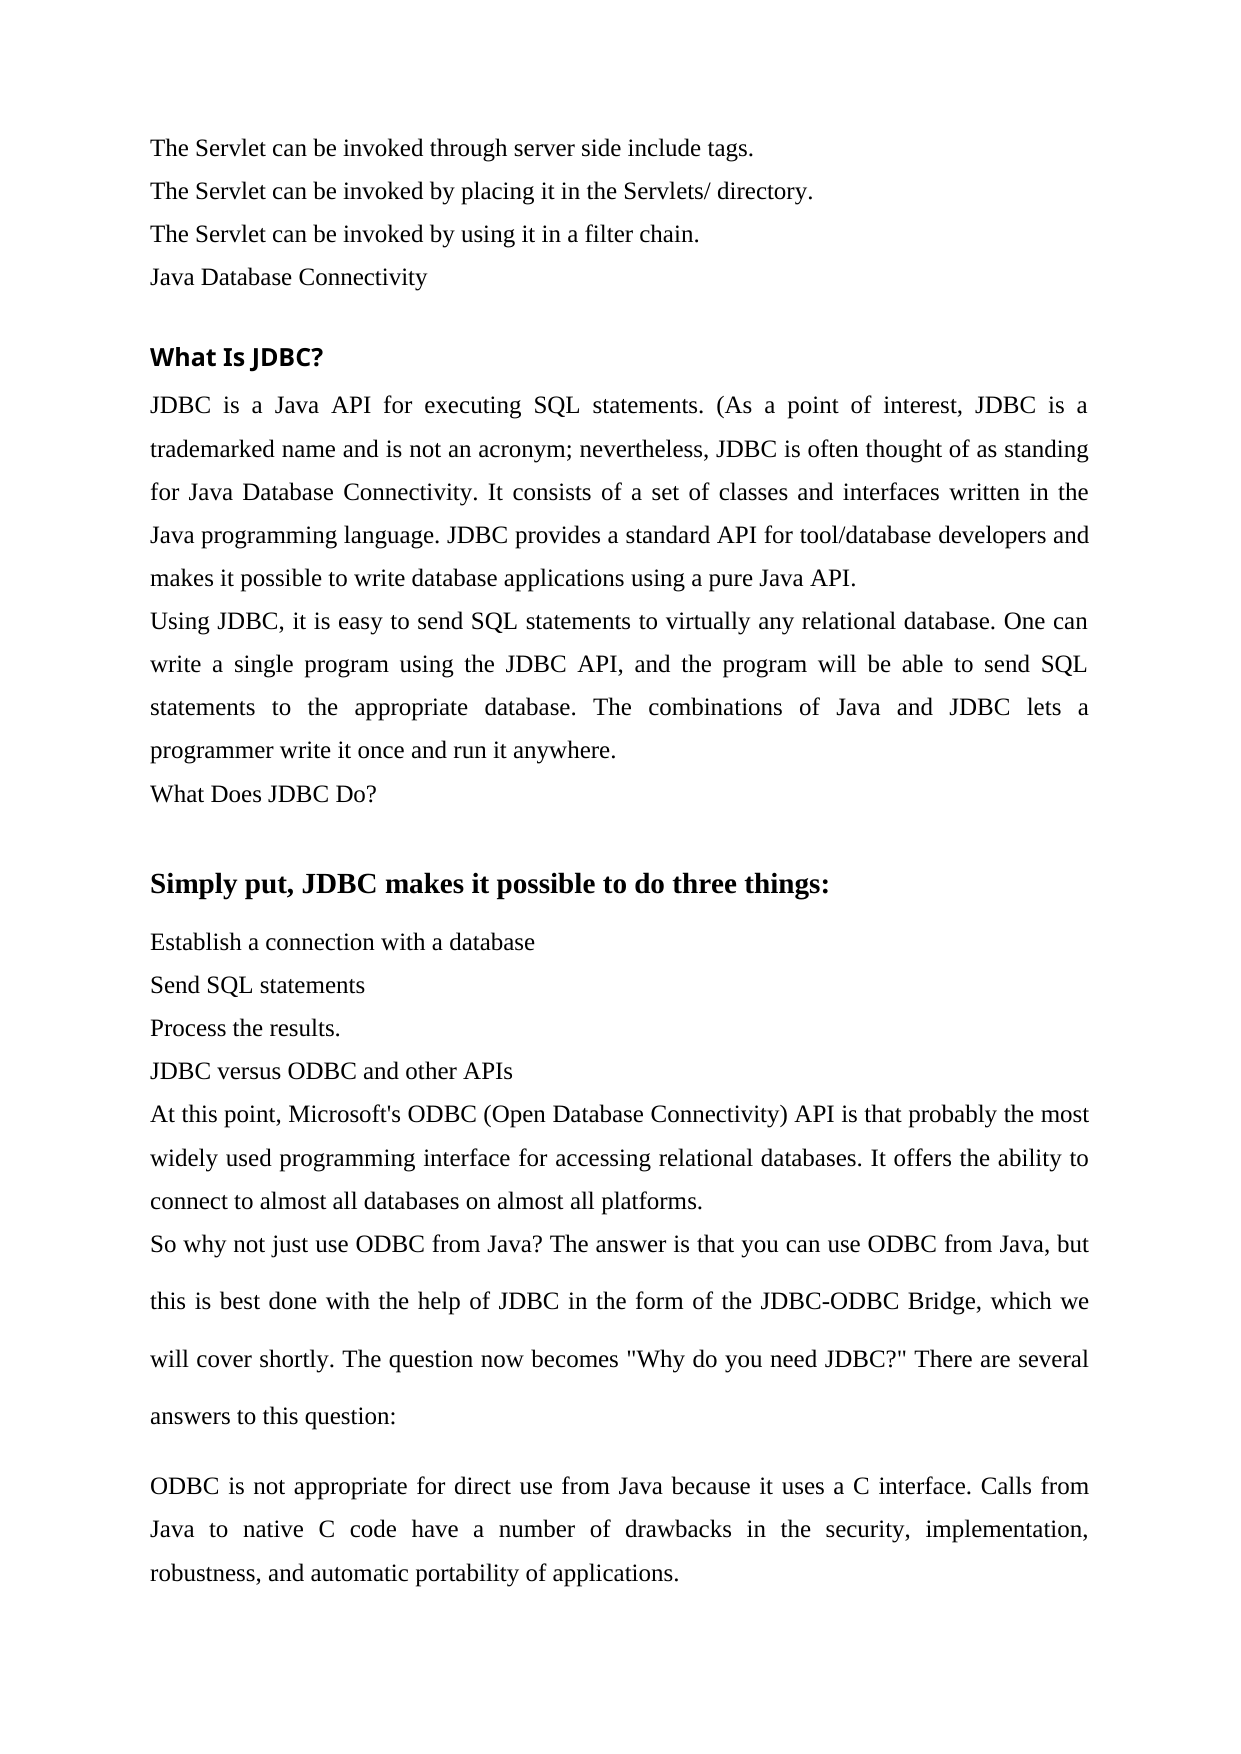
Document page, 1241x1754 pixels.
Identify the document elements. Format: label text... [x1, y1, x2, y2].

text The Servlet can be invoked by using it in a filter chain. [150, 219, 1090, 248]
text Establish a connection with a database [150, 927, 1090, 956]
text Using JDBC, it is easy to send SQL statements to virtually any relational database. One can write a single program using the JDBC API, and the program will be able to send SQL statements to the appropriate database. The combinations of Java and JDBC lets a programmer write it once and run it anywhere. [150, 606, 1090, 764]
text What Does JDBC Do? [150, 779, 1090, 807]
text What Is JDBC? [150, 339, 1090, 373]
text The Servlet can be invoked by placing it in the Servlets/ directory. [150, 176, 1090, 205]
text Process the results. [150, 1013, 1090, 1042]
text Java Database Connectivity [150, 262, 1090, 291]
text The Servlet can be invoked through server side include tags. [150, 133, 1090, 162]
text Simply put, JDBC makes it possible to do three things: [150, 866, 1090, 900]
text JDBC versus ODBC and other APIs [150, 1056, 1090, 1085]
text So why not just use ODBC from Java? The answer is that you can use ODBC from Java, but this is best done with the help of JDBC in the form of the JDBC-ODBC Bridge, which we will cover shortly. The question now becomes "Why do you need JDBC?" There are several answers to this question: [150, 1229, 1090, 1430]
text Send SQL statements [150, 970, 1090, 999]
text At this point, Microsoft's ODBC (Open Database Connectivity) API is that probably the most widely used programming interface for accessing relational databases. It offers the ability to connect to almost all databases on almost all platforms. [150, 1099, 1090, 1214]
text ODBC is not appropriate for direct use from Java because it uses a C interface. Calls from Java to native C code have a number of drawbacks in the security, implementation, robustness, and automatic portability of applications. [150, 1471, 1090, 1586]
text JDBC is a Java API for executing SQL statements. (As a point of interest, JDBC is a trademarked name and is not an acronym; nevertheless, JDBC is often thought of as standing for Java Database Connectivity. It consists of a set of classes and interfaces written in the Java programming language. JDBC provides a standard API for tool/database developers and makes it possible to write database applications using a pure Java API. [150, 391, 1090, 592]
